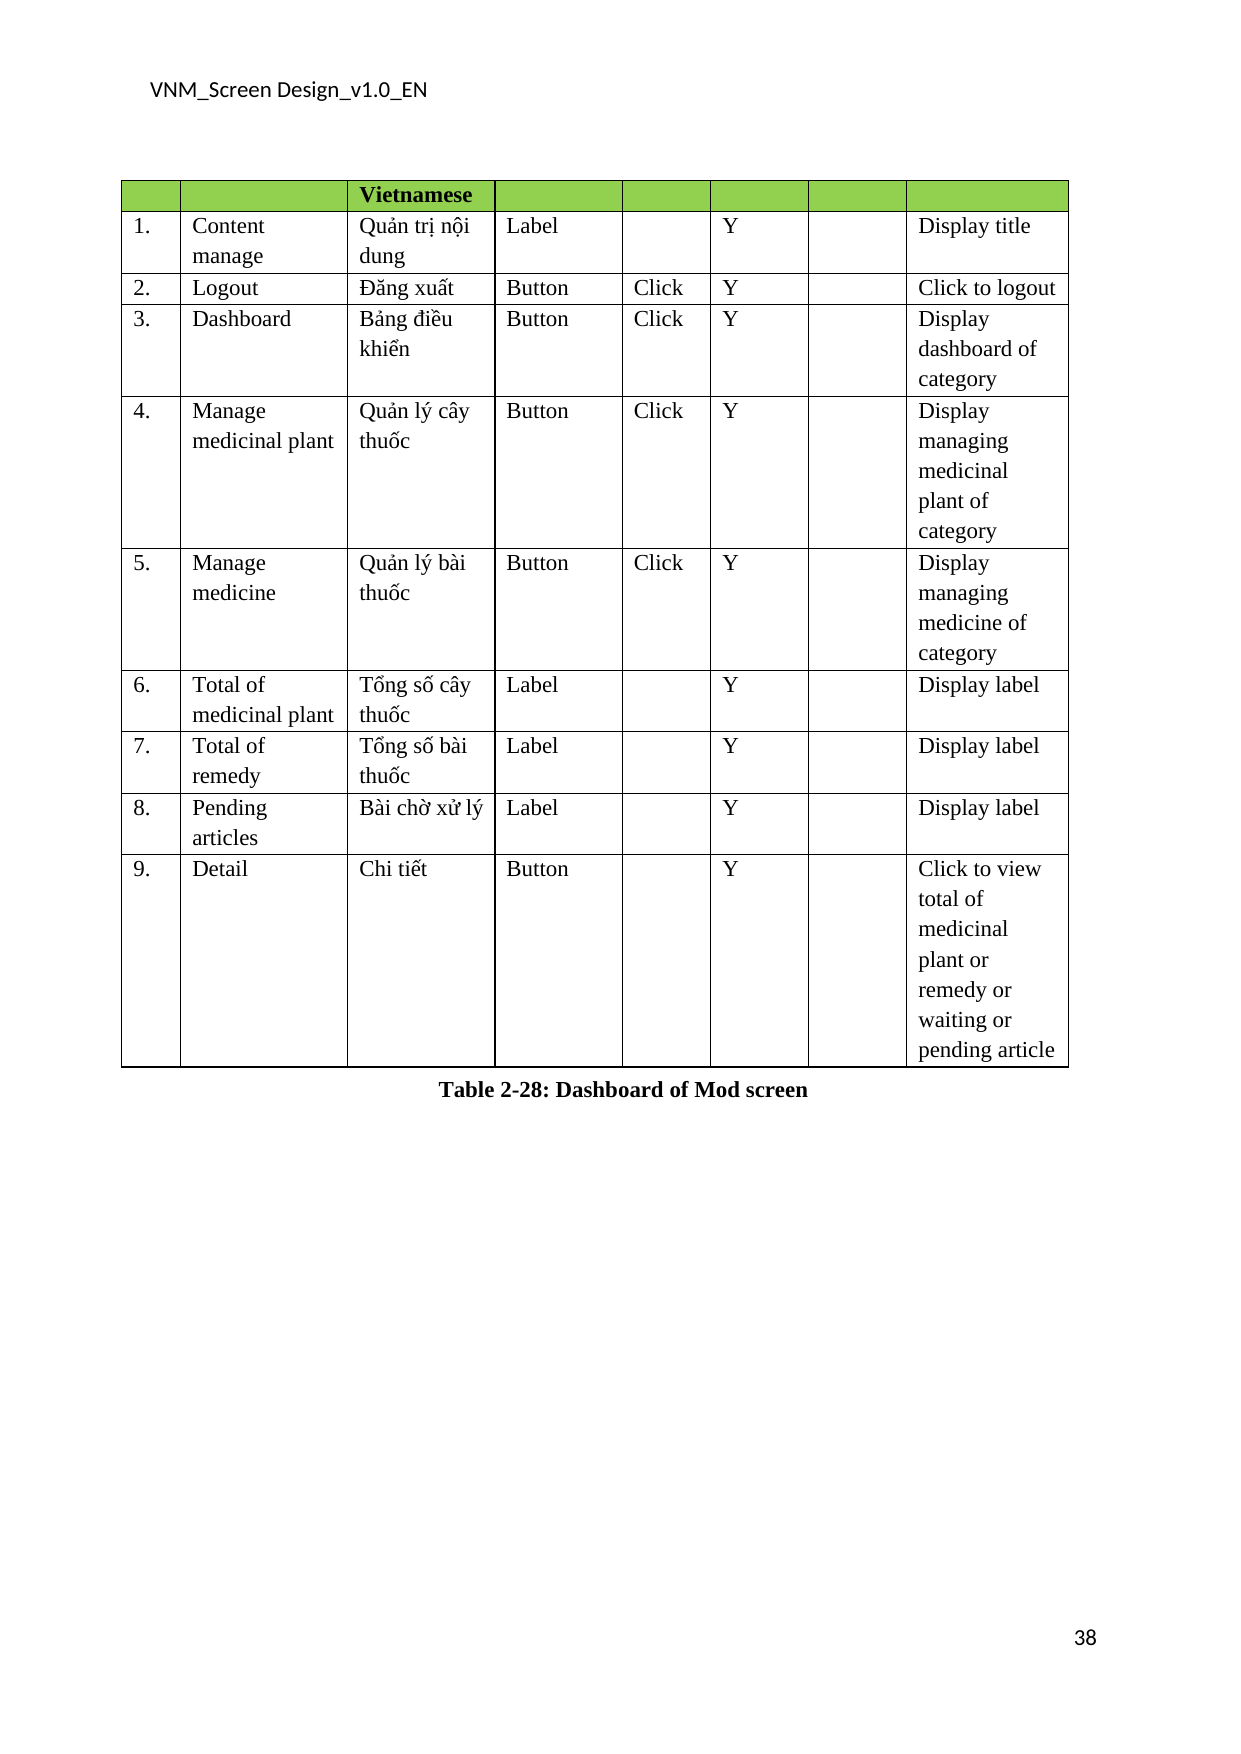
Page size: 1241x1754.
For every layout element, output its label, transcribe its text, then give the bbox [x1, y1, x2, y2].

table_cell Tổng số bài thuốc [348, 732, 494, 792]
table_cell [809, 305, 906, 396]
table_cell Button [496, 549, 622, 669]
table_cell 5. [122, 549, 180, 669]
table_cell [623, 794, 710, 854]
table_header No [122, 181, 180, 211]
table_header Max-Length [809, 181, 906, 211]
table_cell Label [496, 794, 622, 854]
table_cell Y [711, 732, 808, 792]
table_cell Click [623, 397, 710, 548]
table_cell [623, 671, 710, 731]
table_cell Button [496, 855, 622, 1066]
table_cell [809, 549, 906, 669]
table_cell Tổng số cây thuốc [348, 671, 494, 731]
table_cell Y [711, 794, 808, 854]
table_cell Display title [907, 212, 1068, 273]
table_cell Y [711, 212, 808, 273]
table_cell Y [711, 397, 808, 548]
table_cell Total of medicinal plant [181, 671, 347, 731]
table_cell Manage medicine [181, 549, 347, 669]
table_cell [623, 732, 710, 792]
table_cell Click [623, 549, 710, 669]
table_cell [809, 274, 906, 304]
text Table 2-28: Dashboard of Mod screen [150, 1076, 1097, 1102]
table_cell Total of remedy [181, 732, 347, 792]
table_cell Y [711, 671, 808, 731]
table_cell [809, 855, 906, 1066]
table_header Mandatory [711, 181, 808, 211]
table_cell [809, 732, 906, 792]
table_cell Click [623, 274, 710, 304]
table_cell Display managing medicine of category [907, 549, 1068, 669]
table_cell Label [496, 732, 622, 792]
table_cell Quản lý cây thuốc [348, 397, 494, 548]
table_cell Click to logout [907, 274, 1068, 304]
table_cell [623, 212, 710, 273]
table_cell Logout [181, 274, 347, 304]
table_cell Manage medicinal plant [181, 397, 347, 548]
table_header Require [623, 181, 710, 211]
table_cell 7. [122, 732, 180, 792]
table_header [348, 181, 494, 211]
table_cell Display dashboard of category [907, 305, 1068, 396]
table_cell Y [711, 305, 808, 396]
table_cell Display label [907, 732, 1068, 792]
table_cell Y [711, 855, 808, 1066]
table_cell [809, 794, 906, 854]
table_cell Bảng điều khiển [348, 305, 494, 396]
table_cell 1. [122, 212, 180, 273]
table_header Type [496, 181, 622, 211]
table_cell Button [496, 305, 622, 396]
table_cell Click to view total of medicinal plant or remedy or waiting or pending article [907, 855, 1068, 1066]
table_cell Detail [181, 855, 347, 1066]
table_cell [809, 671, 906, 731]
table_cell Pending articles [181, 794, 347, 854]
table_cell Display label [907, 794, 1068, 854]
table_cell 8. [122, 794, 180, 854]
table_cell 6. [122, 671, 180, 731]
table_cell Bài chờ xử lý [348, 794, 494, 854]
table_cell [809, 397, 906, 548]
table_cell Quản lý bài thuốc [348, 549, 494, 669]
table_cell 3. [122, 305, 180, 396]
table_cell Display managing medicinal plant of category [907, 397, 1068, 548]
table_cell Đăng xuất [348, 274, 494, 304]
table_cell 9. [122, 855, 180, 1066]
table_cell Content manage [181, 212, 347, 273]
table_cell Button [496, 397, 622, 548]
table_header Description [907, 181, 1068, 211]
table_cell Label [496, 212, 622, 273]
table_cell [623, 855, 710, 1066]
table_cell Quản trị nội dung [348, 212, 494, 273]
table_cell Click [623, 305, 710, 396]
table_cell 4. [122, 397, 180, 548]
table_cell Label [496, 671, 622, 731]
table_cell Dashboard [181, 305, 347, 396]
table_cell Display label [907, 671, 1068, 731]
table_cell [809, 212, 906, 273]
table_cell 2. [122, 274, 180, 304]
table_cell Chi tiết [348, 855, 494, 1066]
table_cell Button [496, 274, 622, 304]
table_cell Y [711, 549, 808, 669]
table_header Field name [181, 181, 347, 211]
table_cell Y [711, 274, 808, 304]
